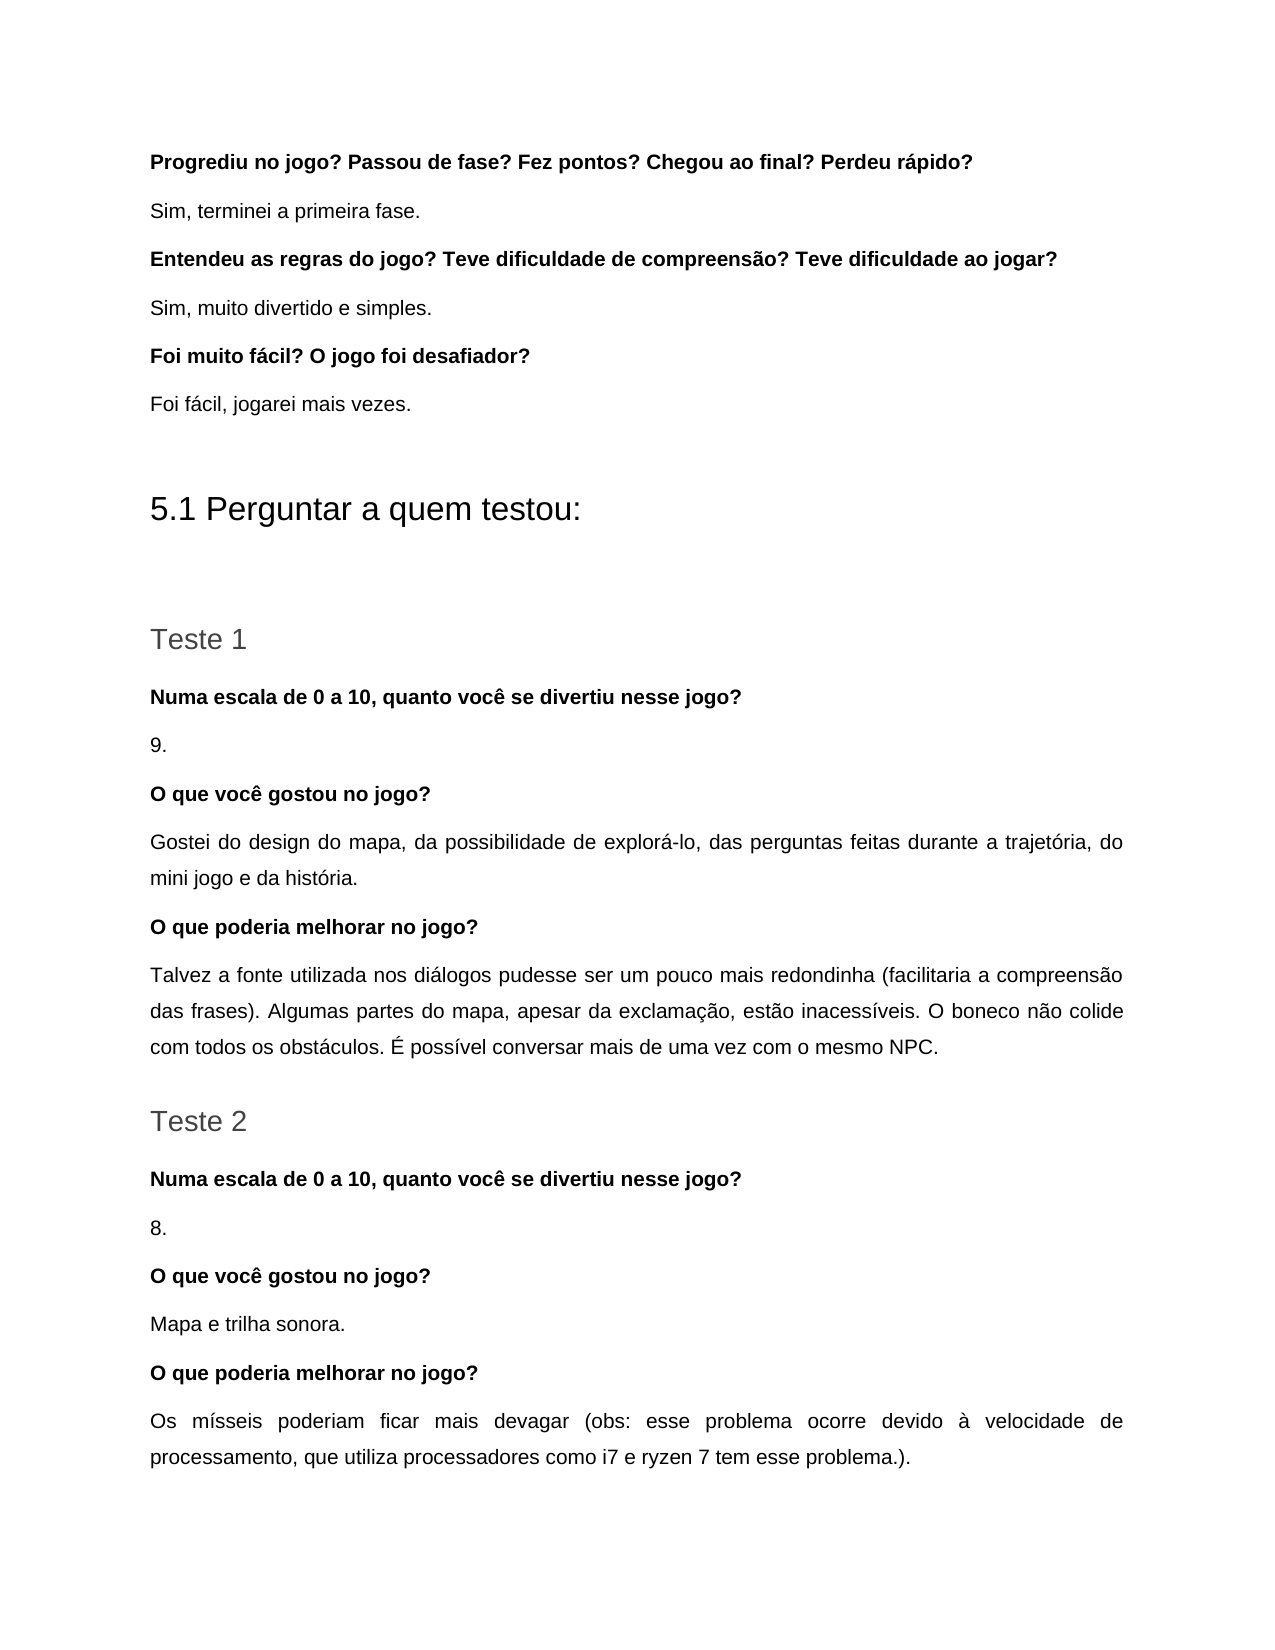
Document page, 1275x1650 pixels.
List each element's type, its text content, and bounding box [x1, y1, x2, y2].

text O que poderia melhorar no jogo? [150, 914, 1125, 938]
text Os mísseis poderiam ficar mais devagar (obs: esse problema ocorre devido à velocidade de processamento, que utiliza processadores como i7 e ryzen 7 tem esse problema.). [150, 1409, 1125, 1469]
text Sim, terminei a primeira fase. [150, 198, 1125, 222]
text O que você gostou no jogo? [150, 782, 1125, 806]
text Entendeu as regras do jogo? Teve dificuldade de compreensão? Teve dificuldade ao jogar? [150, 247, 1125, 271]
text Talvez a fonte utilizada nos diálogos pudesse ser um pouco mais redondinha (facilitaria a compreensão das frases). Algumas partes do mapa, apesar da exclamação, estão inacessíveis. O boneco não colide com todos os obstáculos. É possível conversar mais de uma vez com o mesmo NPC. [150, 963, 1125, 1059]
text Foi muito fácil? O jogo foi desafiador? [150, 344, 1125, 368]
text 9. [150, 733, 1125, 757]
subtitle 5.1 Perguntar a quem testou: [150, 489, 1125, 527]
text Numa escala de 0 a 10, quanto você se divertiu nesse jogo? [150, 685, 1125, 709]
text Foi fácil, jogarei mais vezes. [150, 392, 1125, 416]
text Progrediu no jogo? Passou de fase? Fez pontos? Chegou ao final? Perdeu rápido? [150, 150, 1125, 174]
text 8. [150, 1215, 1125, 1239]
subtitle Teste 2 [150, 1104, 1125, 1138]
text Sim, muito divertido e simples. [150, 295, 1125, 319]
text Mapa e trilha sonora. [150, 1312, 1125, 1336]
text Numa escala de 0 a 10, quanto você se divertiu nesse jogo? [150, 1167, 1125, 1191]
text Gostei do design do mapa, da possibilidade de explorá-lo, das perguntas feitas durante a trajetória, do mini jogo e da história. [150, 830, 1125, 890]
text O que você gostou no jogo? [150, 1264, 1125, 1288]
subtitle Teste 1 [150, 622, 1125, 656]
